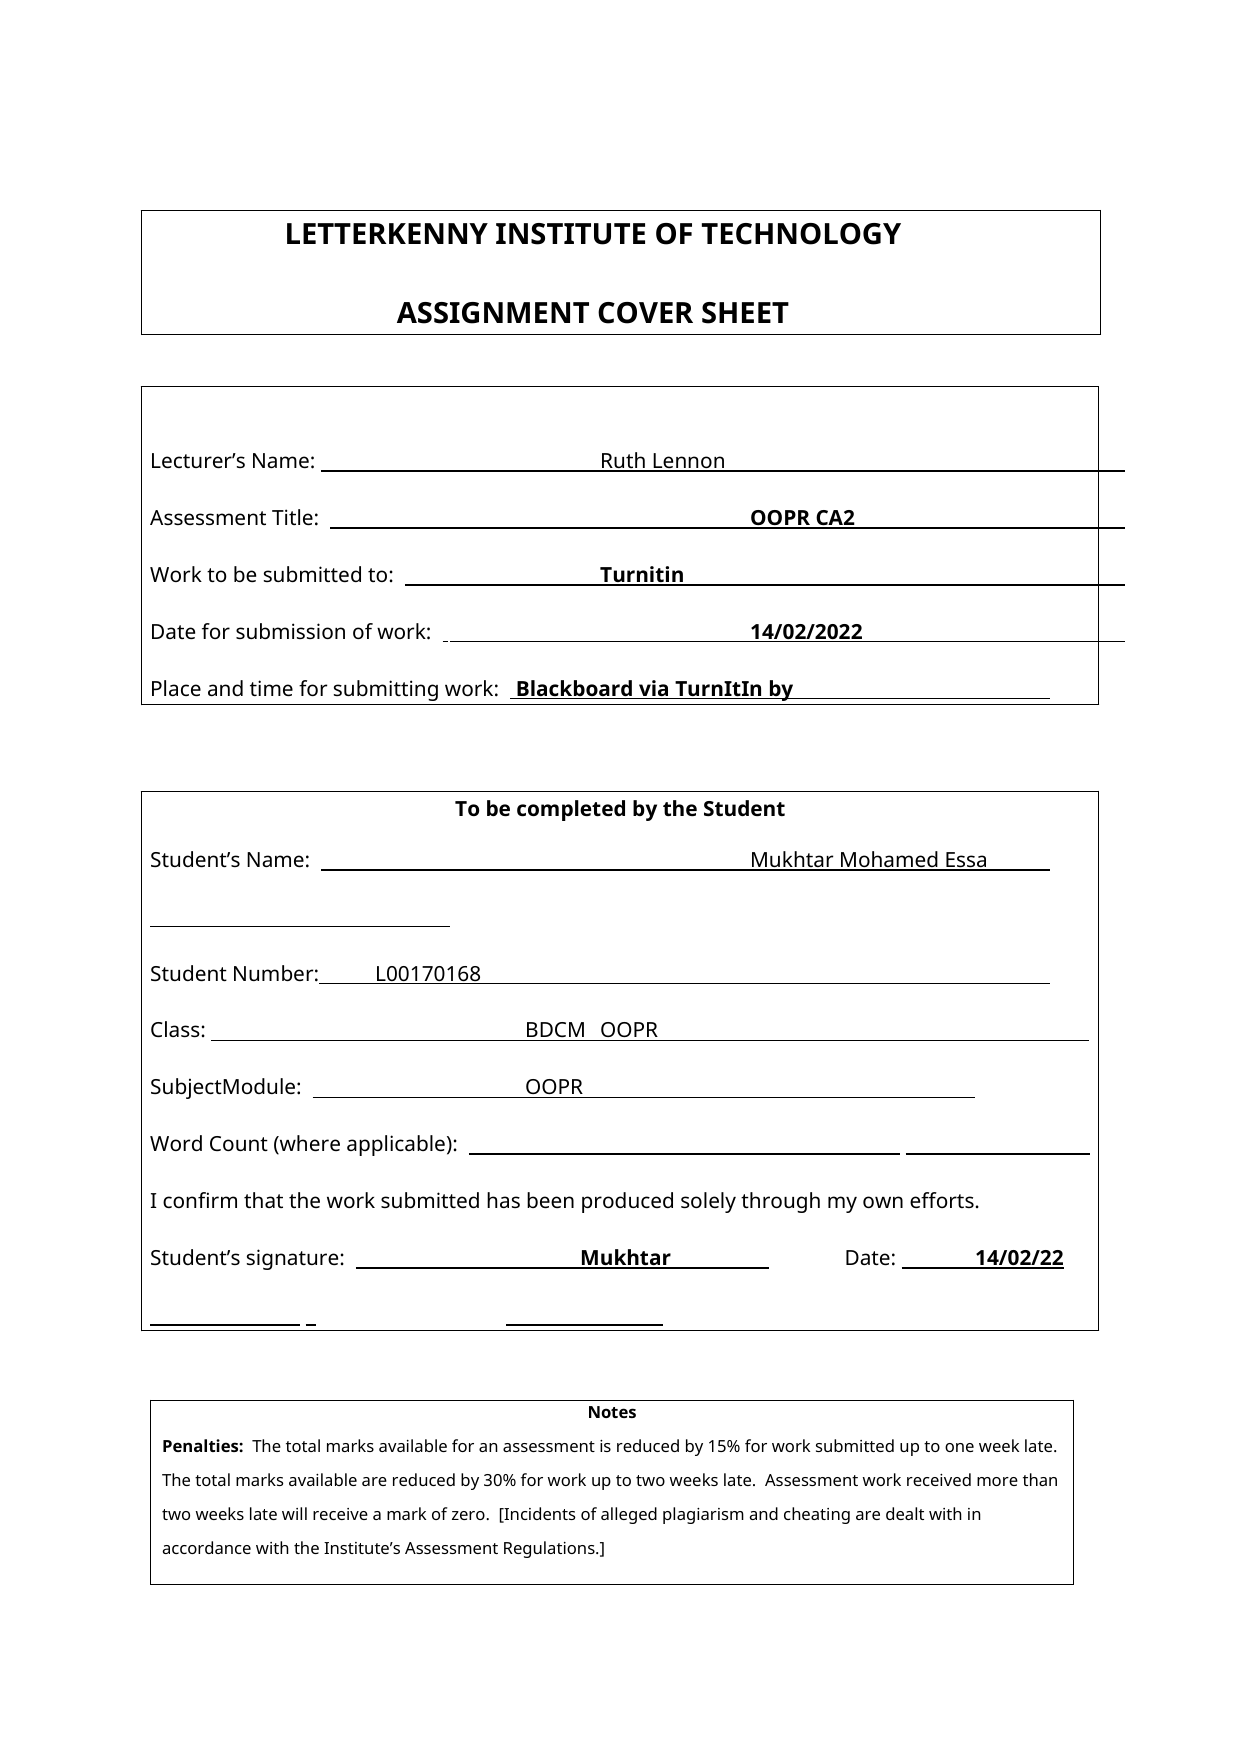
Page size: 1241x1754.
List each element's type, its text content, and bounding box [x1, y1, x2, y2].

subtitle Date for submission of work: 14/02/2022 [142, 614, 1098, 645]
subtitle I confirm that the work submitted has been produced solely through my own efforts. [142, 1183, 1098, 1214]
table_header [151, 1401, 1073, 1584]
title ASSIGNMENT COVER SHEET [142, 289, 1100, 334]
subtitle Class: BDCM OOPR [142, 1012, 1098, 1044]
subtitle Student Number: L00170168 [142, 956, 1098, 987]
subtitle SubjectModule: OOPR [142, 1069, 1098, 1101]
subtitle Word Count (where applicable): [142, 1126, 1098, 1158]
subtitle Place and time for submitting work: Blackboard via TurnItIn by [142, 671, 1098, 704]
title LETTERKENNY INSTITUTE OF TECHNOLOGY [142, 211, 1100, 253]
subtitle Student’s signature: Mukhtar Date: 14/02/22 [142, 1240, 1098, 1330]
subtitle Work to be submitted to: Turnitin [142, 557, 1098, 588]
subtitle Assessment Title: OOPR CA2 [142, 500, 1098, 532]
subtitle To be completed by the Student [142, 792, 1098, 822]
subtitle Lecturer’s Name: Ruth Lennon [142, 443, 1098, 475]
subtitle Student’s Name: Mukhtar Mohamed Essa [150, 845, 1090, 930]
